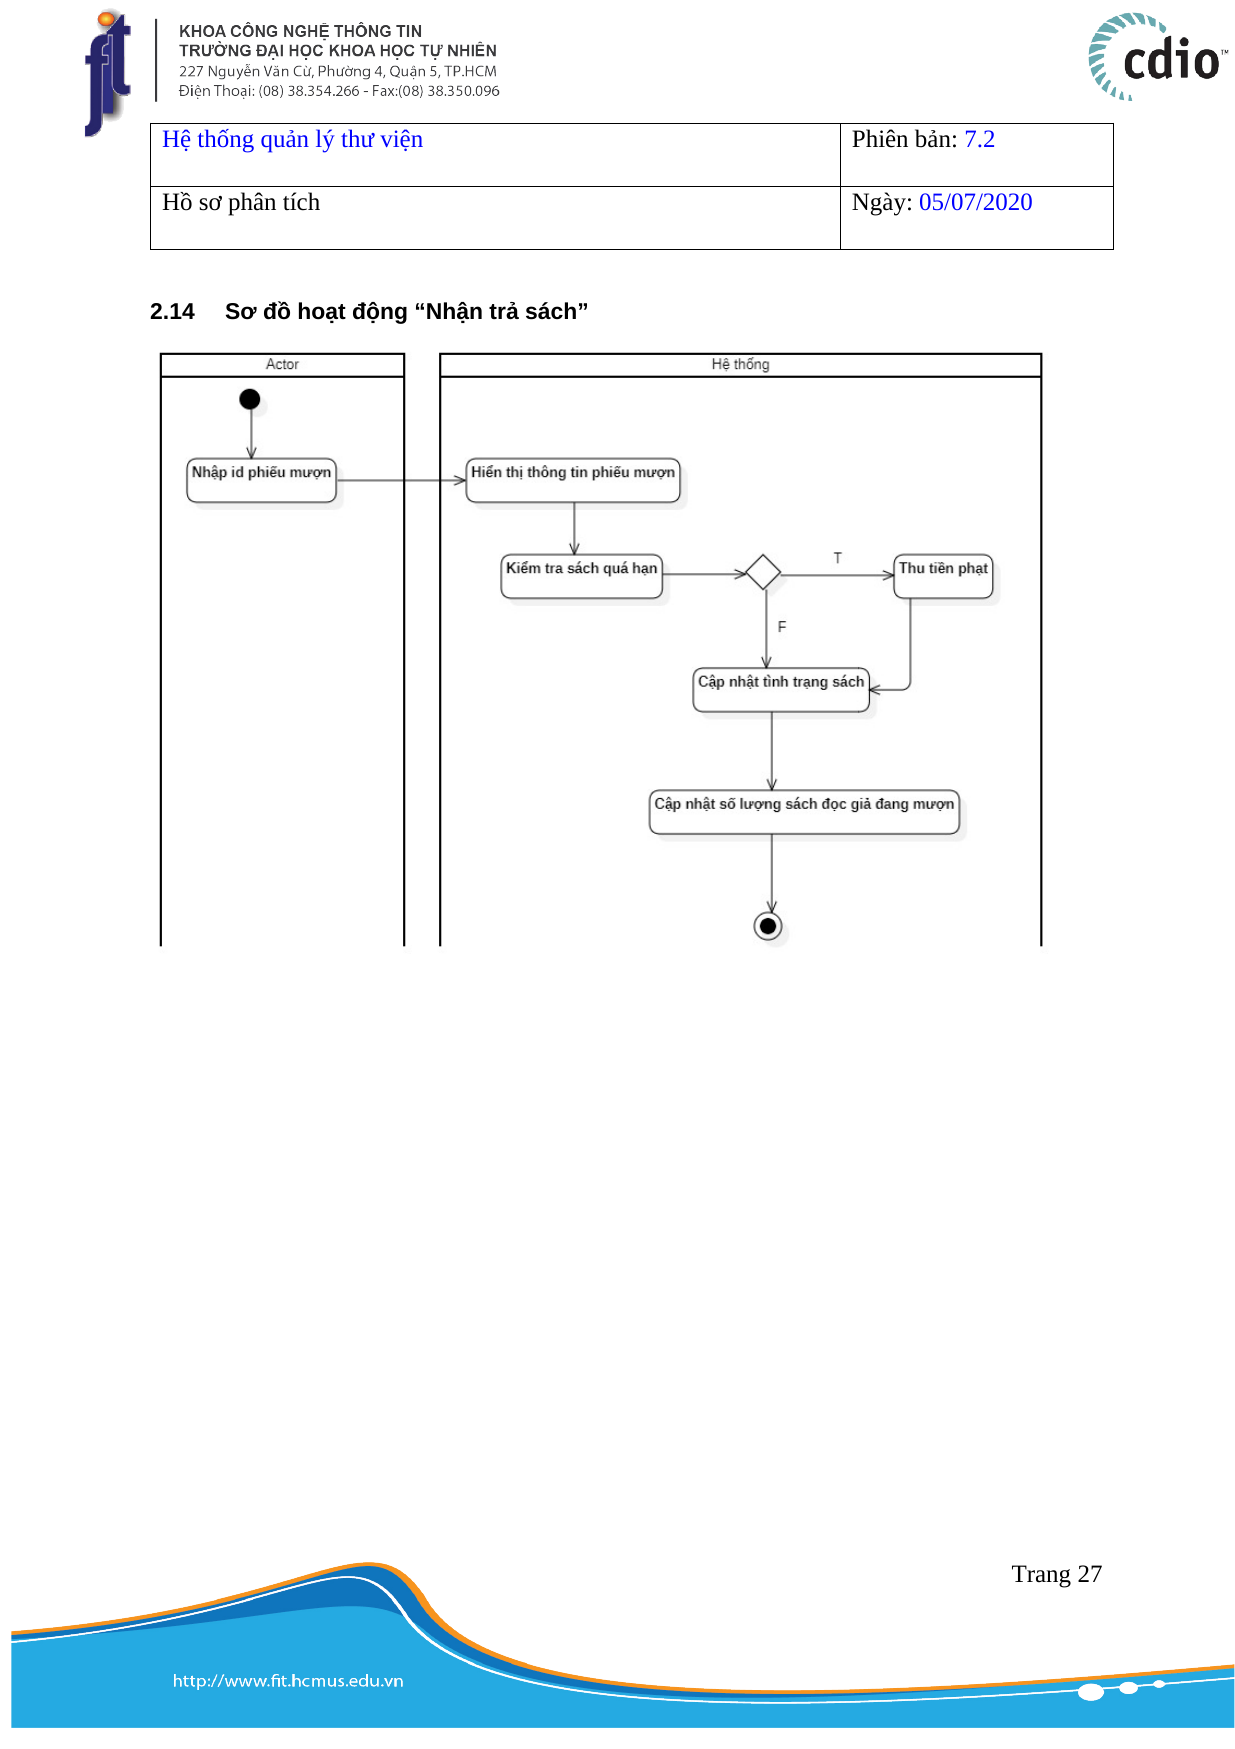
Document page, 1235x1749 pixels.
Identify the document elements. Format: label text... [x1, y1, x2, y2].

picture [841, 124, 1113, 161]
picture [11, 1558, 1235, 1728]
picture [151, 124, 840, 161]
picture [150, 343, 1085, 990]
subtitle Sơ đồ hoạt động “Nhận trả sách” [150, 298, 1084, 324]
picture [61, 2, 1235, 161]
